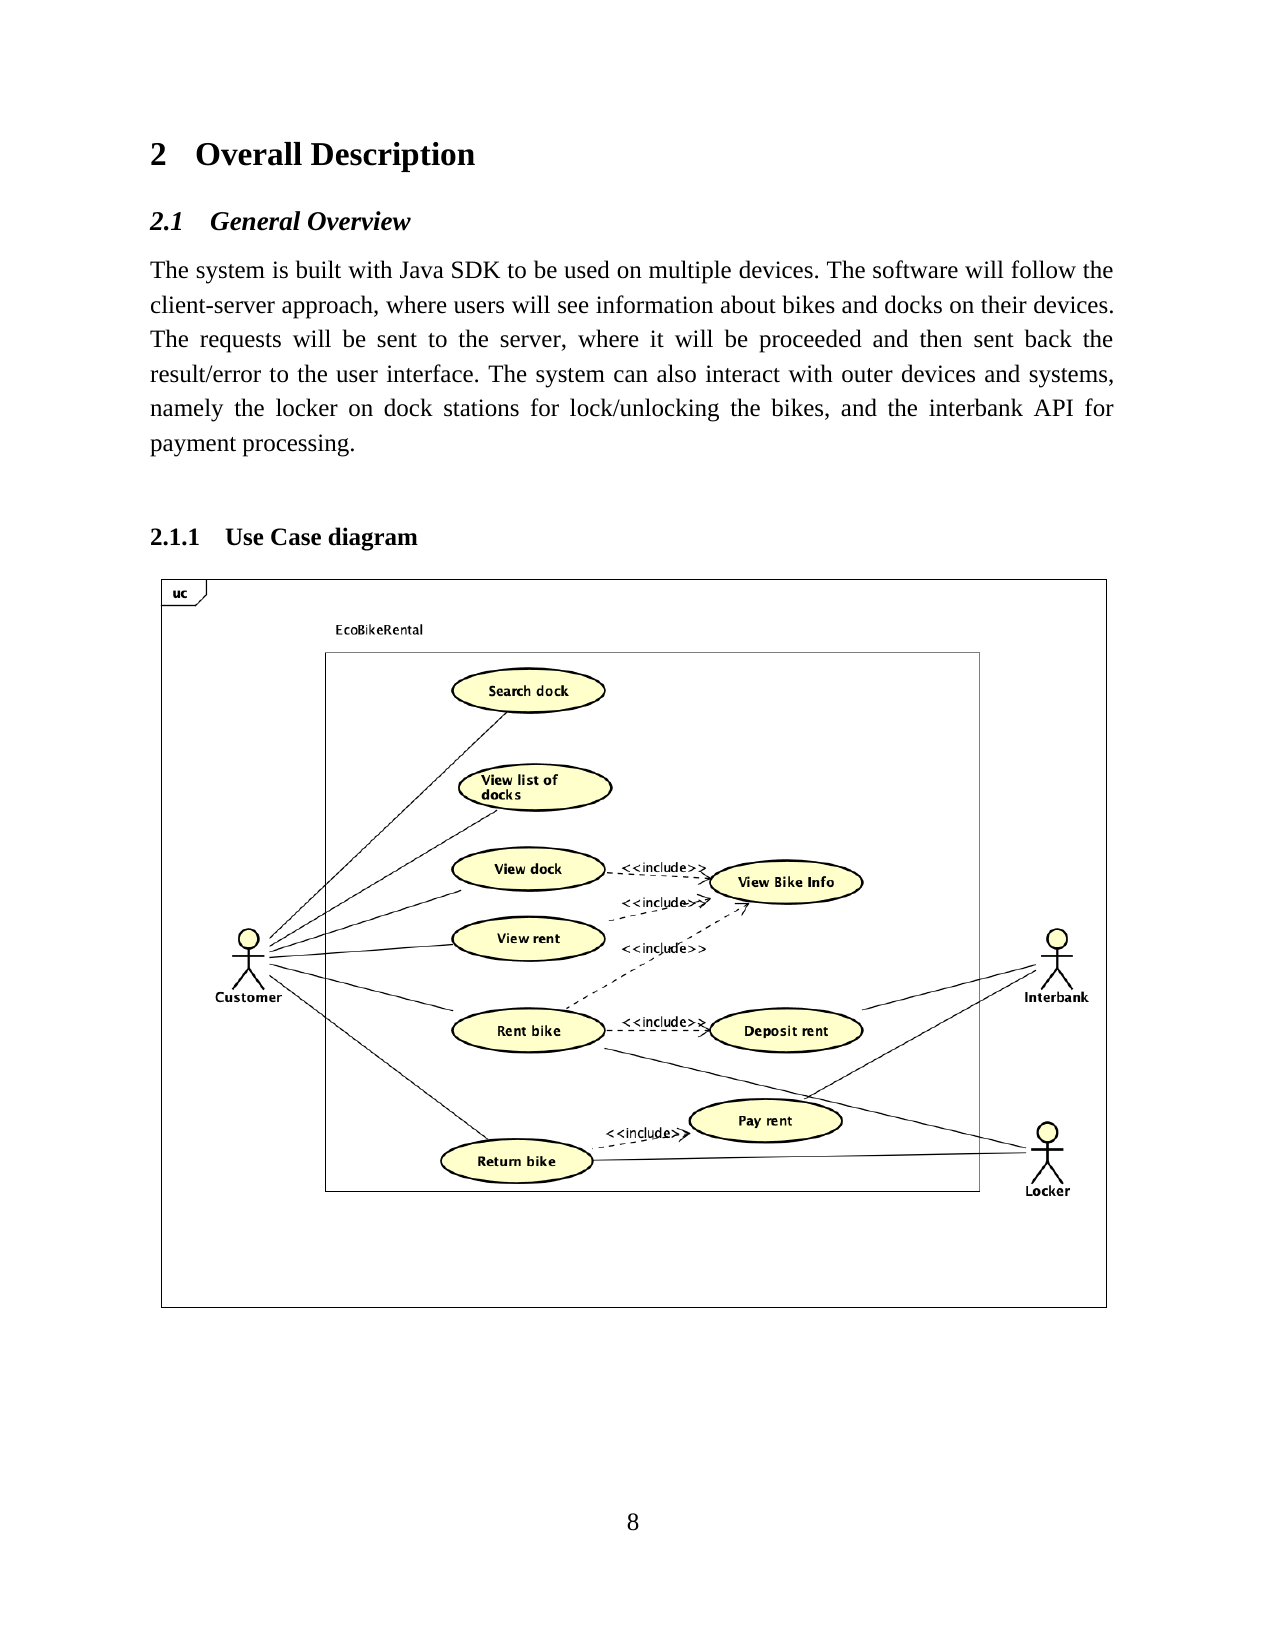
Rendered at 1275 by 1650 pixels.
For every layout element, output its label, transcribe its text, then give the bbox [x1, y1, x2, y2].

subtitle Overall Description [150, 134, 1116, 173]
subtitle Use Case diagram [150, 522, 1116, 550]
picture [150, 568, 1116, 1317]
text The system is built with Java SDK to be used on multiple devices. The software will follow the client-server approach, where users will see information about bikes and docks on their devices. The requests will be sent to the server, where it will be proceeded and then sent back the result/error to the user interface. The system can also interact with outer devices and systems, namely the locker on dock stations for lock/unlocking the bikes, and the interbank API for payment processing. [150, 255, 1116, 456]
subtitle General Overview [150, 205, 1116, 237]
